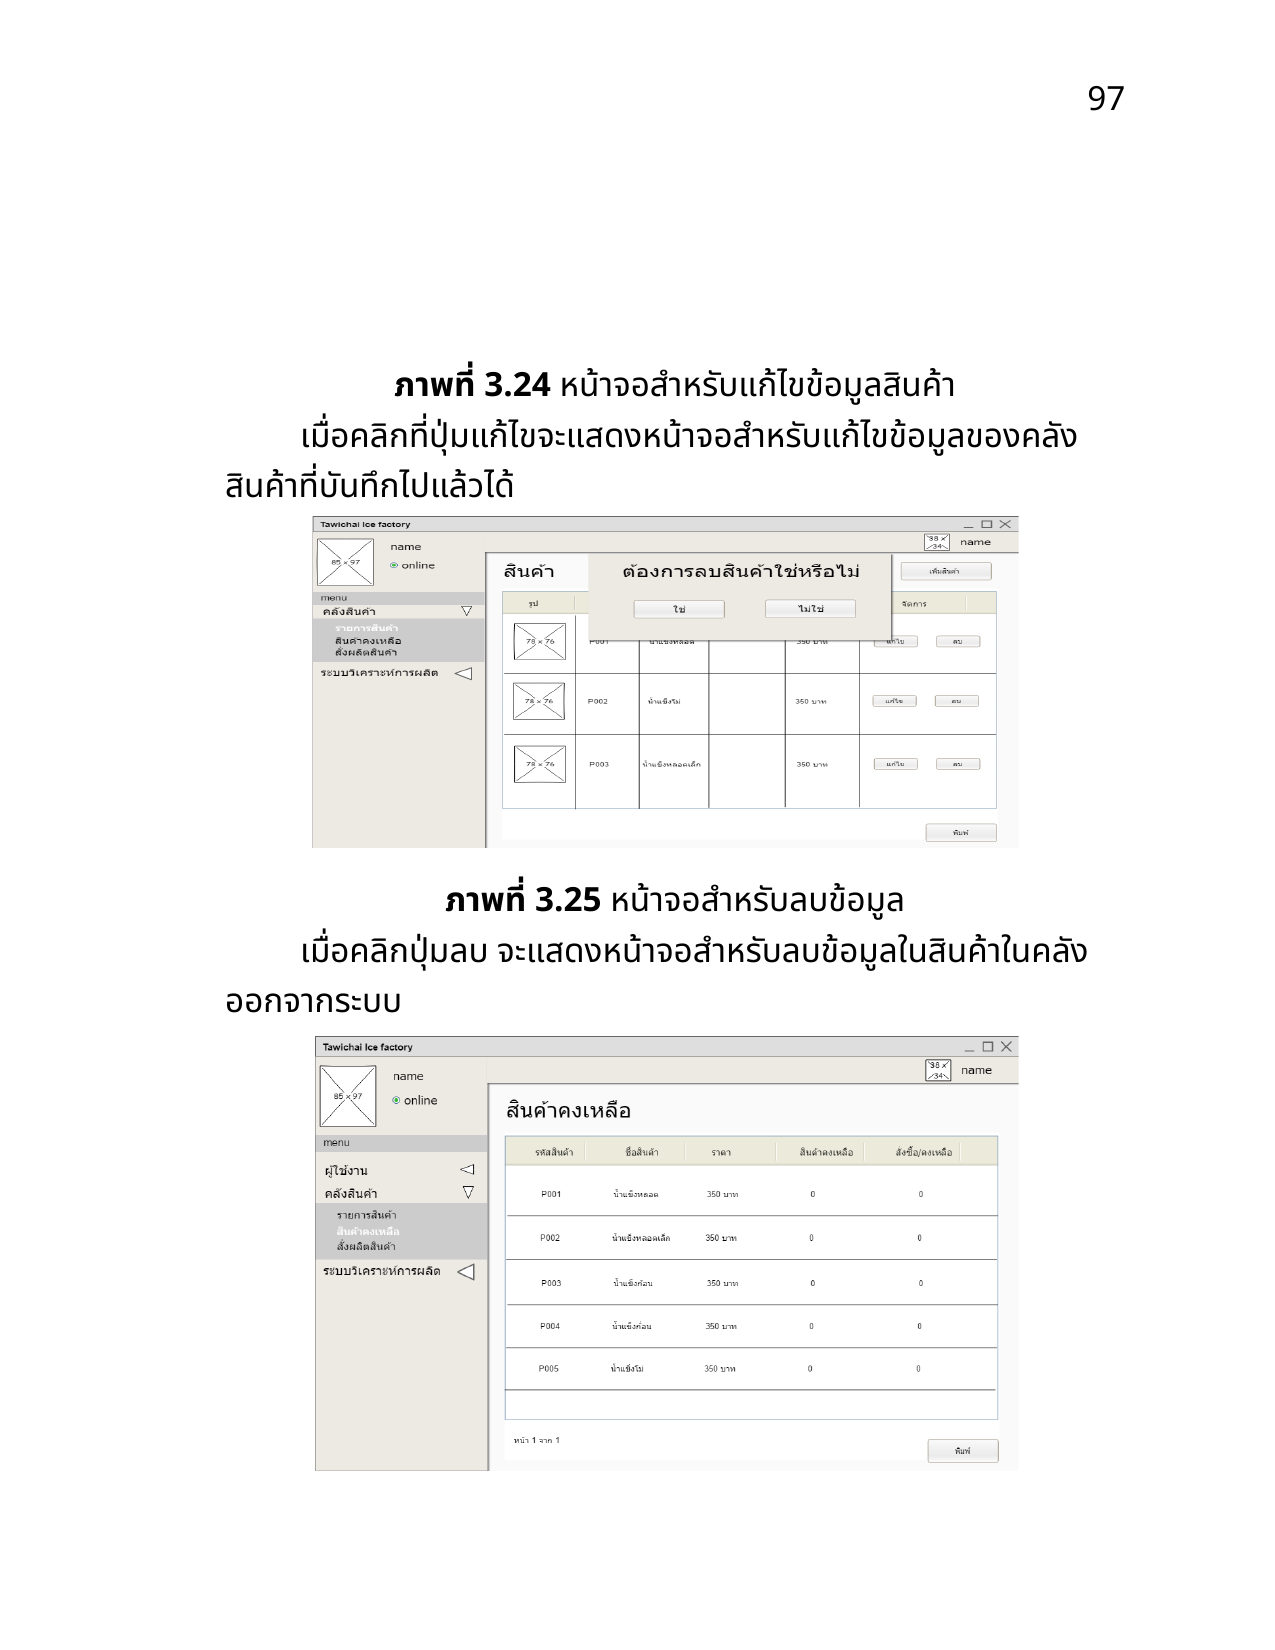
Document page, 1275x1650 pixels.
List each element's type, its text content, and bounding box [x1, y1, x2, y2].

text ภาพที่ 3.25 หน้าจอสำหรับลบข้อมูล [225, 876, 1125, 927]
text ภาพที่ 3.24 หน้าจอสำหรับแก้ไขข้อมูลสินค้า [225, 361, 1125, 412]
picture [312, 512, 1019, 847]
picture [312, 1032, 1018, 1471]
text เมื่อคลิกปุ่มลบ จะแสดงหน้าจอสำหรับลบข้อมูลในสินค้าในคลังออกจากระบบ [225, 927, 1125, 1027]
text เมื่อคลิกที่ปุ่มแก้ไขจะแสดงหน้าจอสำหรับแก้ไขข้อมูลของคลังสินค้าที่บันทึกไปแล้วได้ [225, 412, 1125, 513]
